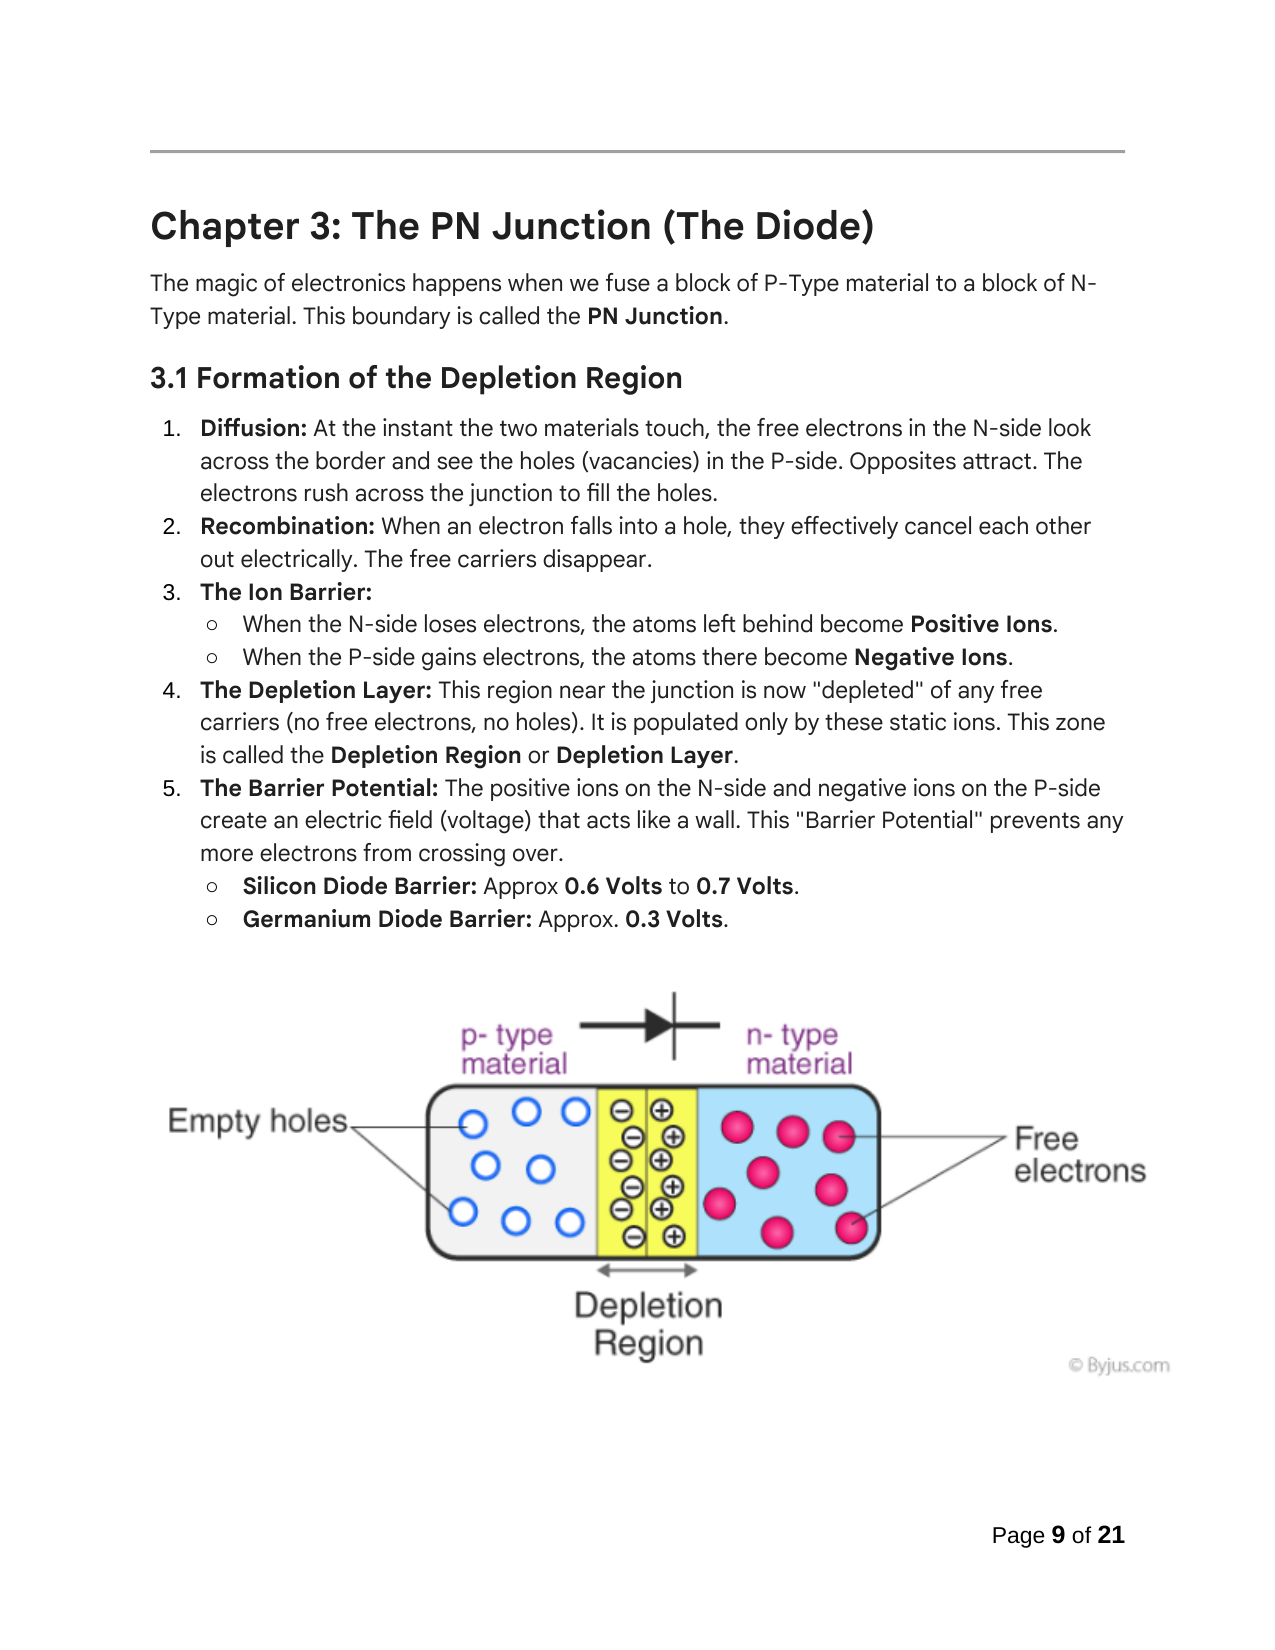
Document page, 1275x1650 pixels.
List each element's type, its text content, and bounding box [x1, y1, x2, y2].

subtitle Chapter 3: The PN Junction (The Diode) [150, 154, 1125, 251]
list Silicon Diode Barrier: Approx 0.6 Volts to 0.7 Volts. [205, 872, 1125, 901]
list The Ion Barrier: [162, 578, 1125, 606]
list Recombination: When an electron falls into a hole, they effectively cancel each other out electrically. The free carriers disappear. [162, 512, 1125, 574]
list When the P-side gains electrons, the atoms there become Negative Ions. [205, 643, 1125, 672]
list The Barrier Potential: The positive ions on the N-side and negative ions on the P-side create an electric field (voltage) that acts like a wall. This "Barrier Potential" prevents any more electrons from crossing over. [162, 774, 1125, 868]
subtitle 3.1 Formation of the Depletion Region [150, 360, 1125, 397]
picture [150, 980, 1180, 1393]
list Diffusion: At the instant the two materials touch, the free electrons in the N-side look across the border and see the holes (vacancies) in the P-side. Opposites attract. The electrons rush across the junction to fill the holes. [162, 414, 1125, 508]
text The magic of electronics happens when we fuse a block of P-Type material to a block of N-Type material. This boundary is called the PN Junction. [150, 269, 1125, 331]
list The Depletion Layer: This region near the junction is now "depleted" of any free carriers (no free electrons, no holes). It is populated only by these static ions. This zone is called the Depletion Region or Depletion Layer. [162, 676, 1125, 770]
list When the N-side loses electrons, the atoms left behind become Positive Ions. [205, 610, 1125, 639]
list Germanium Diode Barrier: Approx. 0.3 Volts. [205, 905, 1125, 933]
